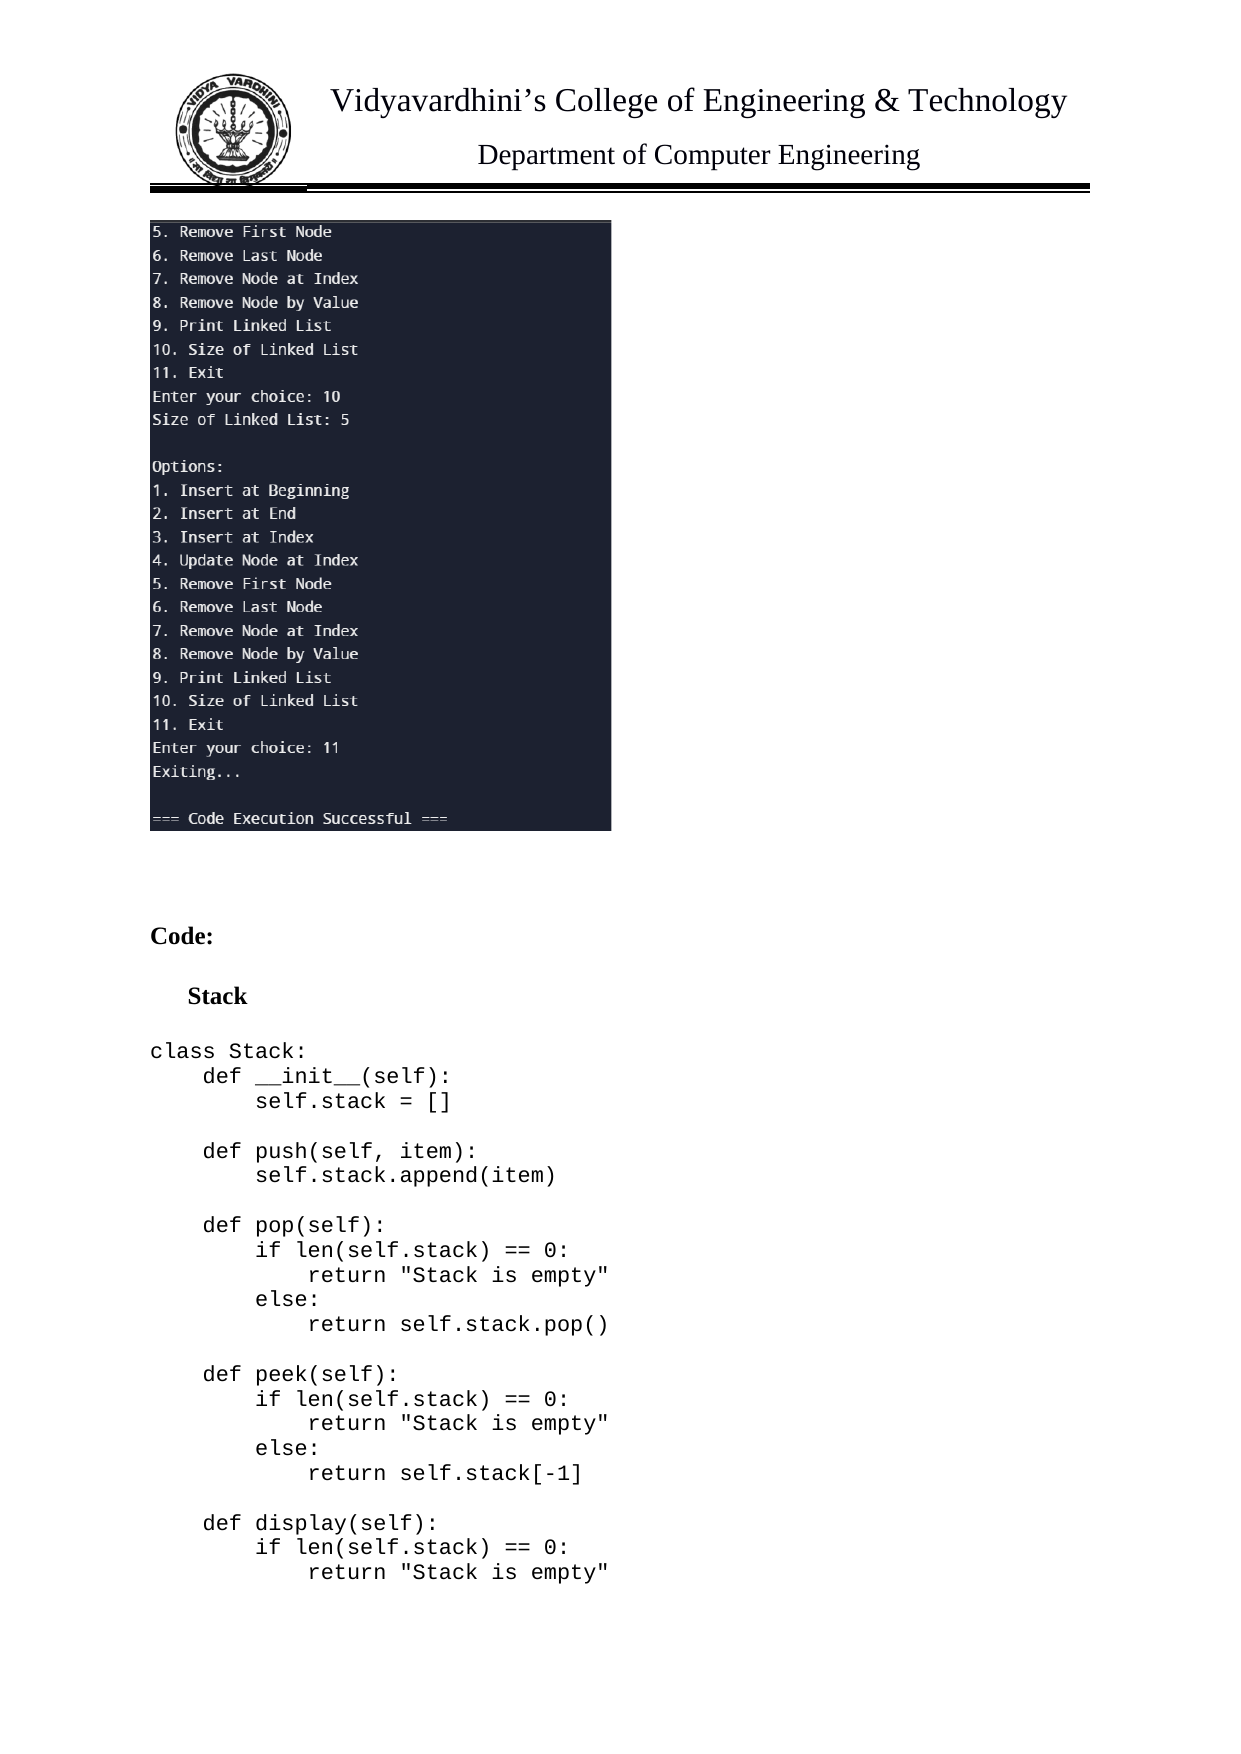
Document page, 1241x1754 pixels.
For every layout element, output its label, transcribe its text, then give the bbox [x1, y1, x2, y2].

text def __init__(self): [150, 1065, 1090, 1090]
text def peek(self): [150, 1363, 1090, 1388]
text def display(self): [150, 1512, 1090, 1536]
text else: [150, 1288, 1090, 1313]
text return self.stack.pop() [150, 1313, 1090, 1338]
picture [150, 220, 612, 831]
text def push(self, item): [150, 1140, 1090, 1164]
text return "Stack is empty" [150, 1264, 1090, 1288]
text return "Stack is empty" [150, 1561, 1090, 1586]
text self.stack = [] [150, 1090, 1090, 1115]
picture [173, 73, 292, 183]
text if len(self.stack) == 0: [150, 1536, 1090, 1561]
text Stack [150, 981, 1090, 1009]
text if len(self.stack) == 0: [150, 1239, 1090, 1264]
text Code: [150, 921, 1090, 950]
text def pop(self): [150, 1214, 1090, 1239]
text return "Stack is empty" [150, 1412, 1090, 1437]
text self.stack.append(item) [150, 1164, 1090, 1189]
text else: [150, 1437, 1090, 1462]
text return self.stack[-1] [150, 1462, 1090, 1487]
text class Stack: [150, 1041, 1090, 1065]
text if len(self.stack) == 0: [150, 1388, 1090, 1412]
